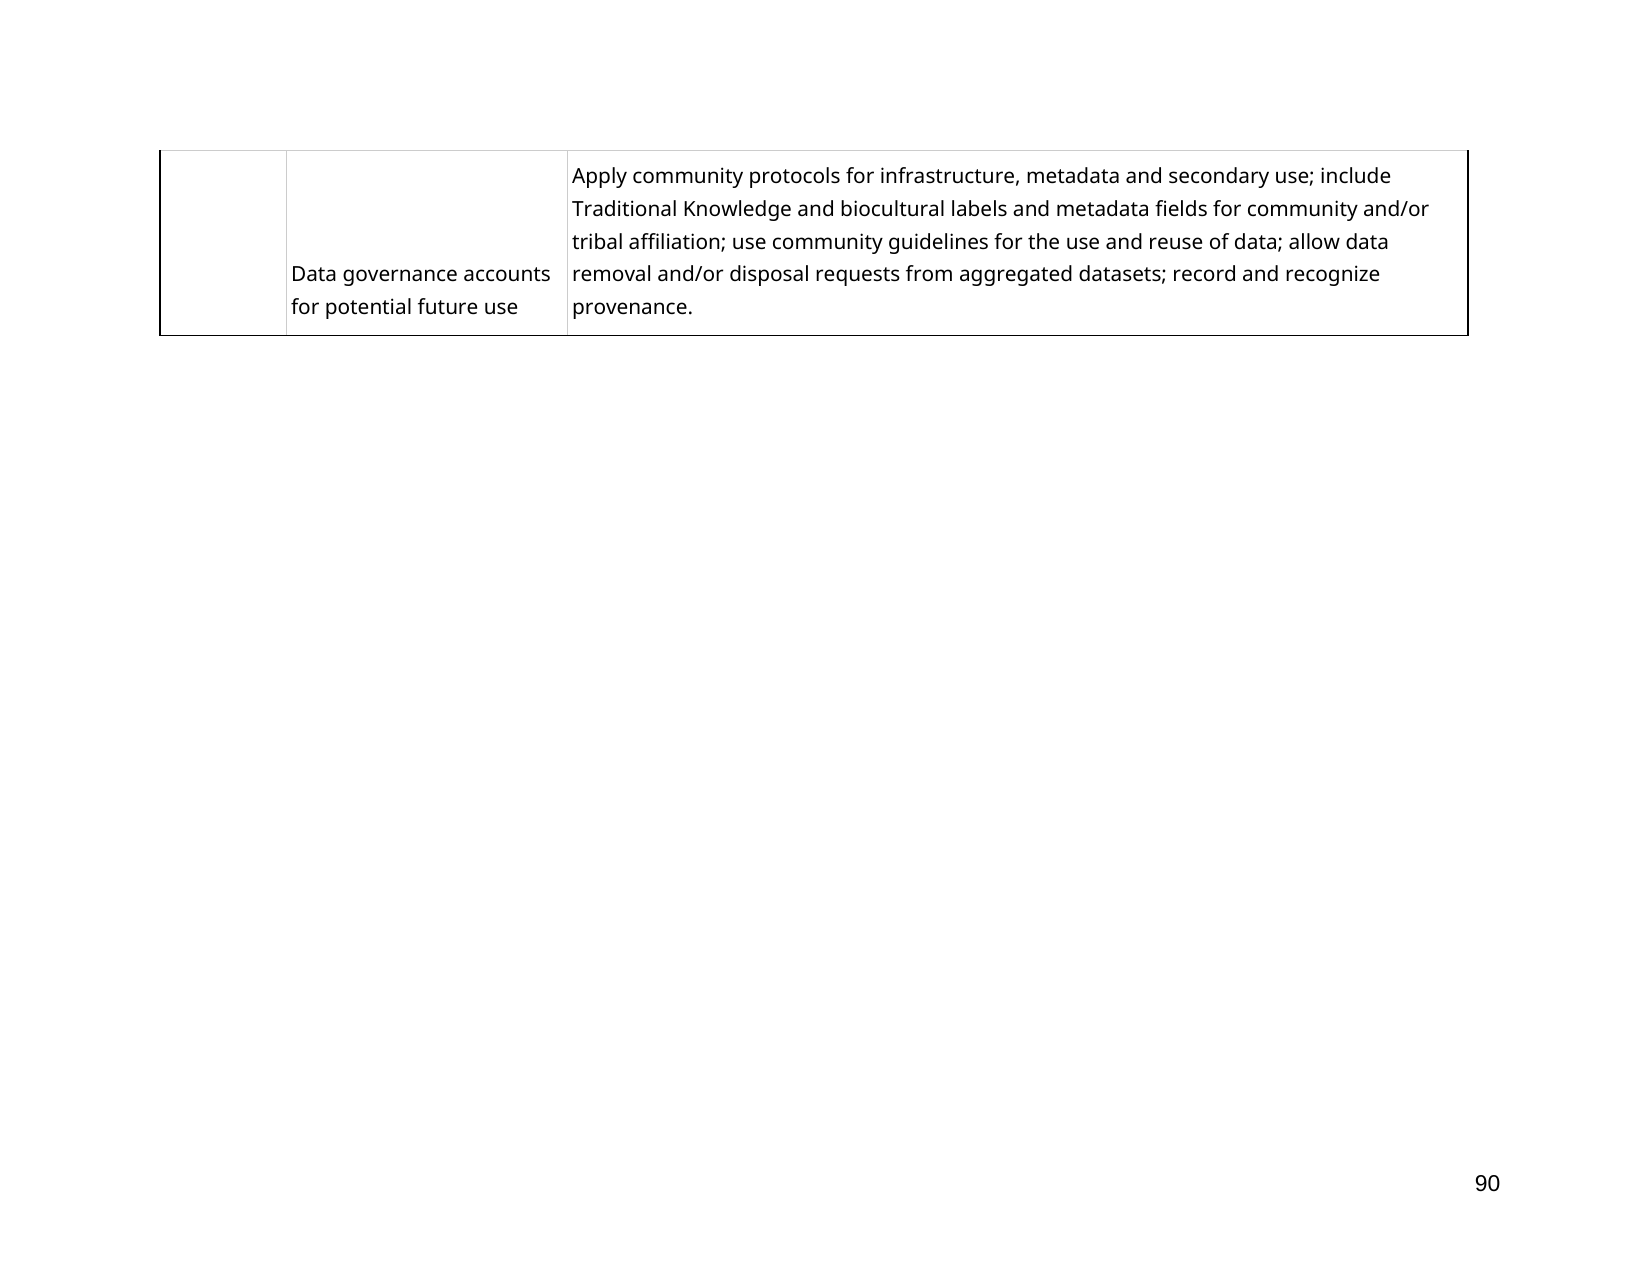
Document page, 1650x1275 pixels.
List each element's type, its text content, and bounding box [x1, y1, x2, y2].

table_cell Data governance accounts for potential future use [287, 151, 567, 335]
table_cell Apply community protocols for infrastructure, metadata and secondary use; include Traditional Knowledge and biocultural labels and metadata fields for community and/or tribal affiliation; use community guidelines for the use and reuse of data; allow data removal and/or disposal requests from aggregated datasets; record and recognize provenance. [568, 151, 1467, 335]
